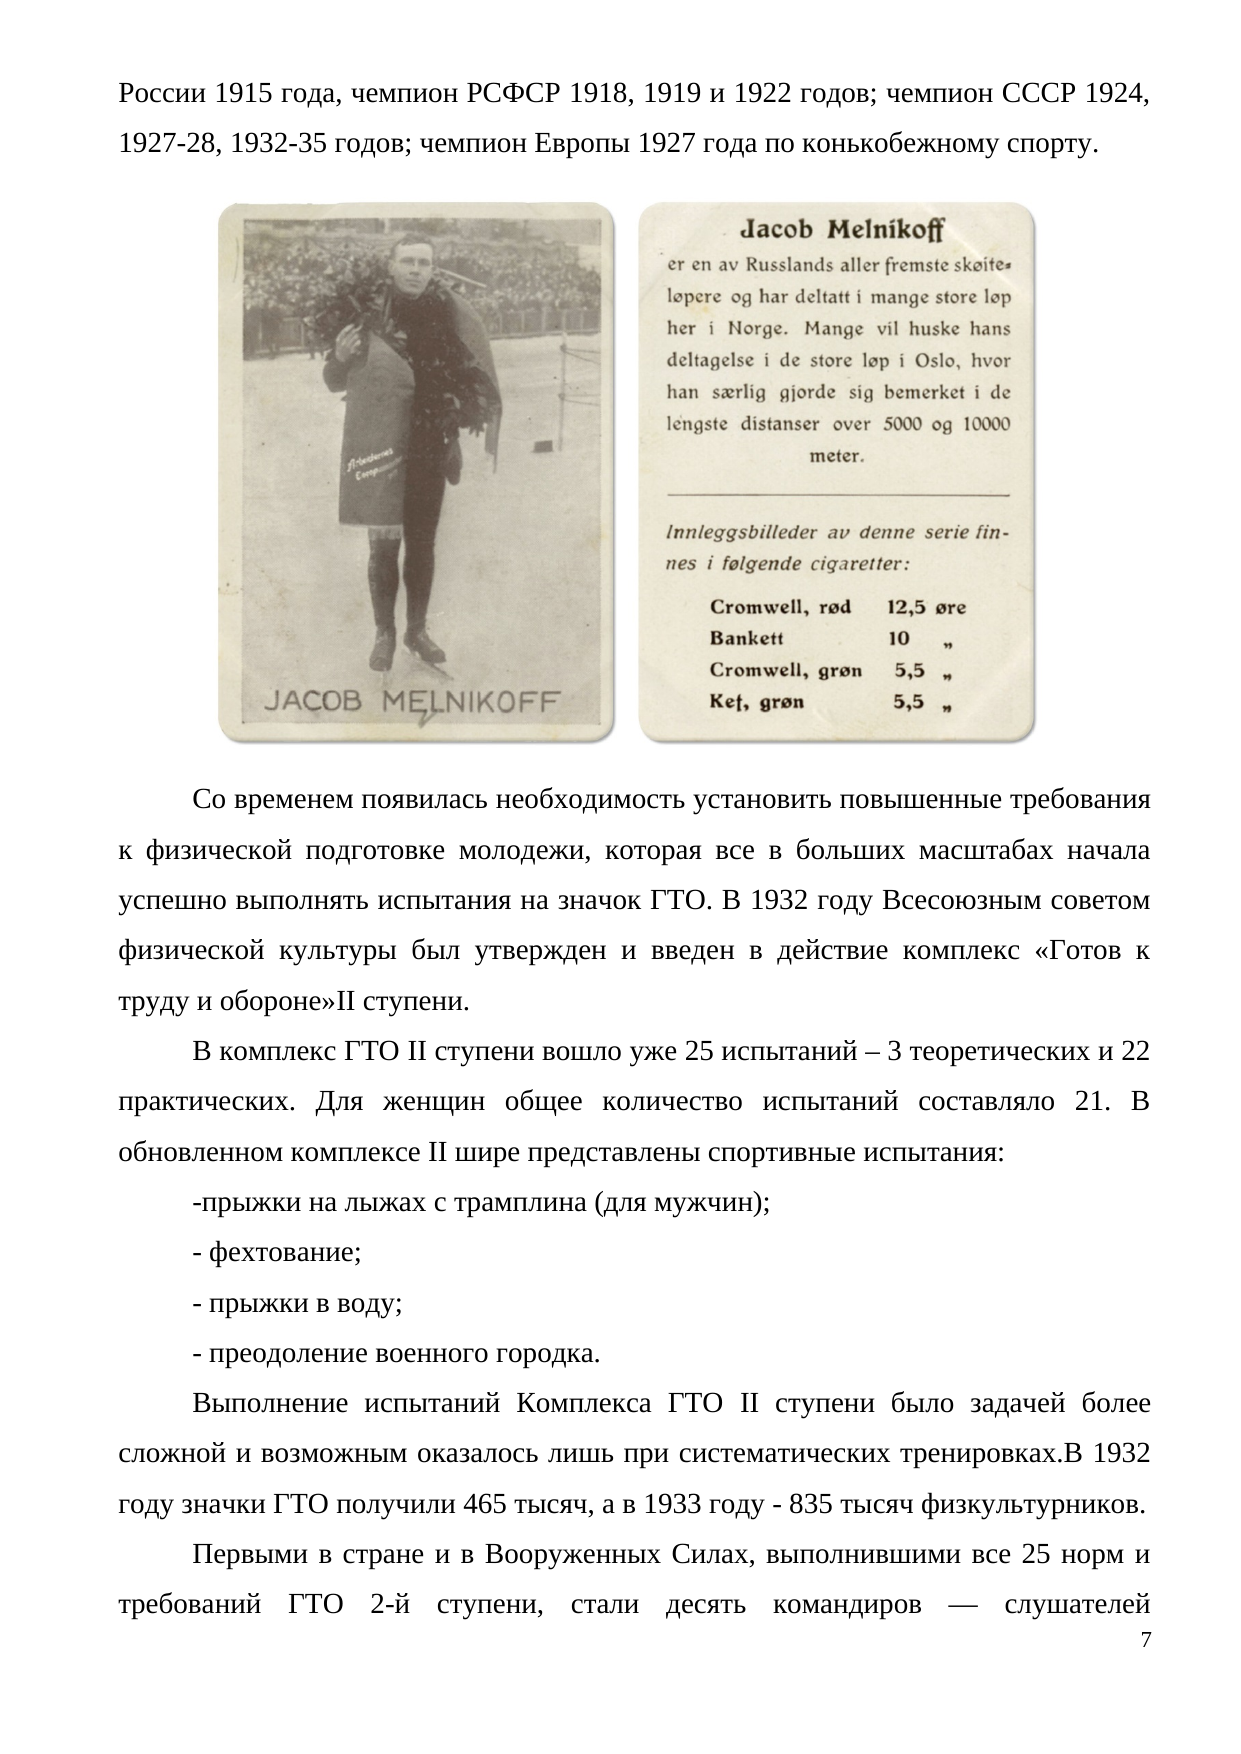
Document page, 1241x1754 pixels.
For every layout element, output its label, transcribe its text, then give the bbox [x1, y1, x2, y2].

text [118, 1536, 1152, 1587]
text Выполнение испытаний Комплекса ГТО II ступени было задачей более сложной и возможным оказалось лишь при систематических тренировках.В 1932 году значки ГТО получили 465 тысяч, а в 1933 году - 835 тысяч физкультурников. [118, 1385, 1152, 1519]
text Со временем появилась необходимость установить повышенные требования к физической подготовке молодежи, которая все в больших масштабах начала успешно выполнять испытания на значок ГТО. В 1932 году Всесоюзным советом физической культуры был утвержден и введен в действие комплекс «Готов к труду и обороне»II ступени. [118, 782, 1152, 1016]
picture [192, 175, 1062, 768]
text -прыжки на лыжах с трамплина (для мужчин); [118, 1184, 1152, 1218]
text - фехтование; [118, 1234, 1152, 1268]
text - прыжки в воду; [118, 1285, 1152, 1318]
text - преодоление военного городка. [118, 1335, 1152, 1368]
text В комплекс ГТО II ступени вошло уже 25 испытаний – 3 теоретических и 22 практических. Для женщин общее количество испытаний составляло 21. В обновленном комплексе II шире представлены спортивные испытания: [118, 1033, 1152, 1167]
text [118, 75, 1152, 159]
